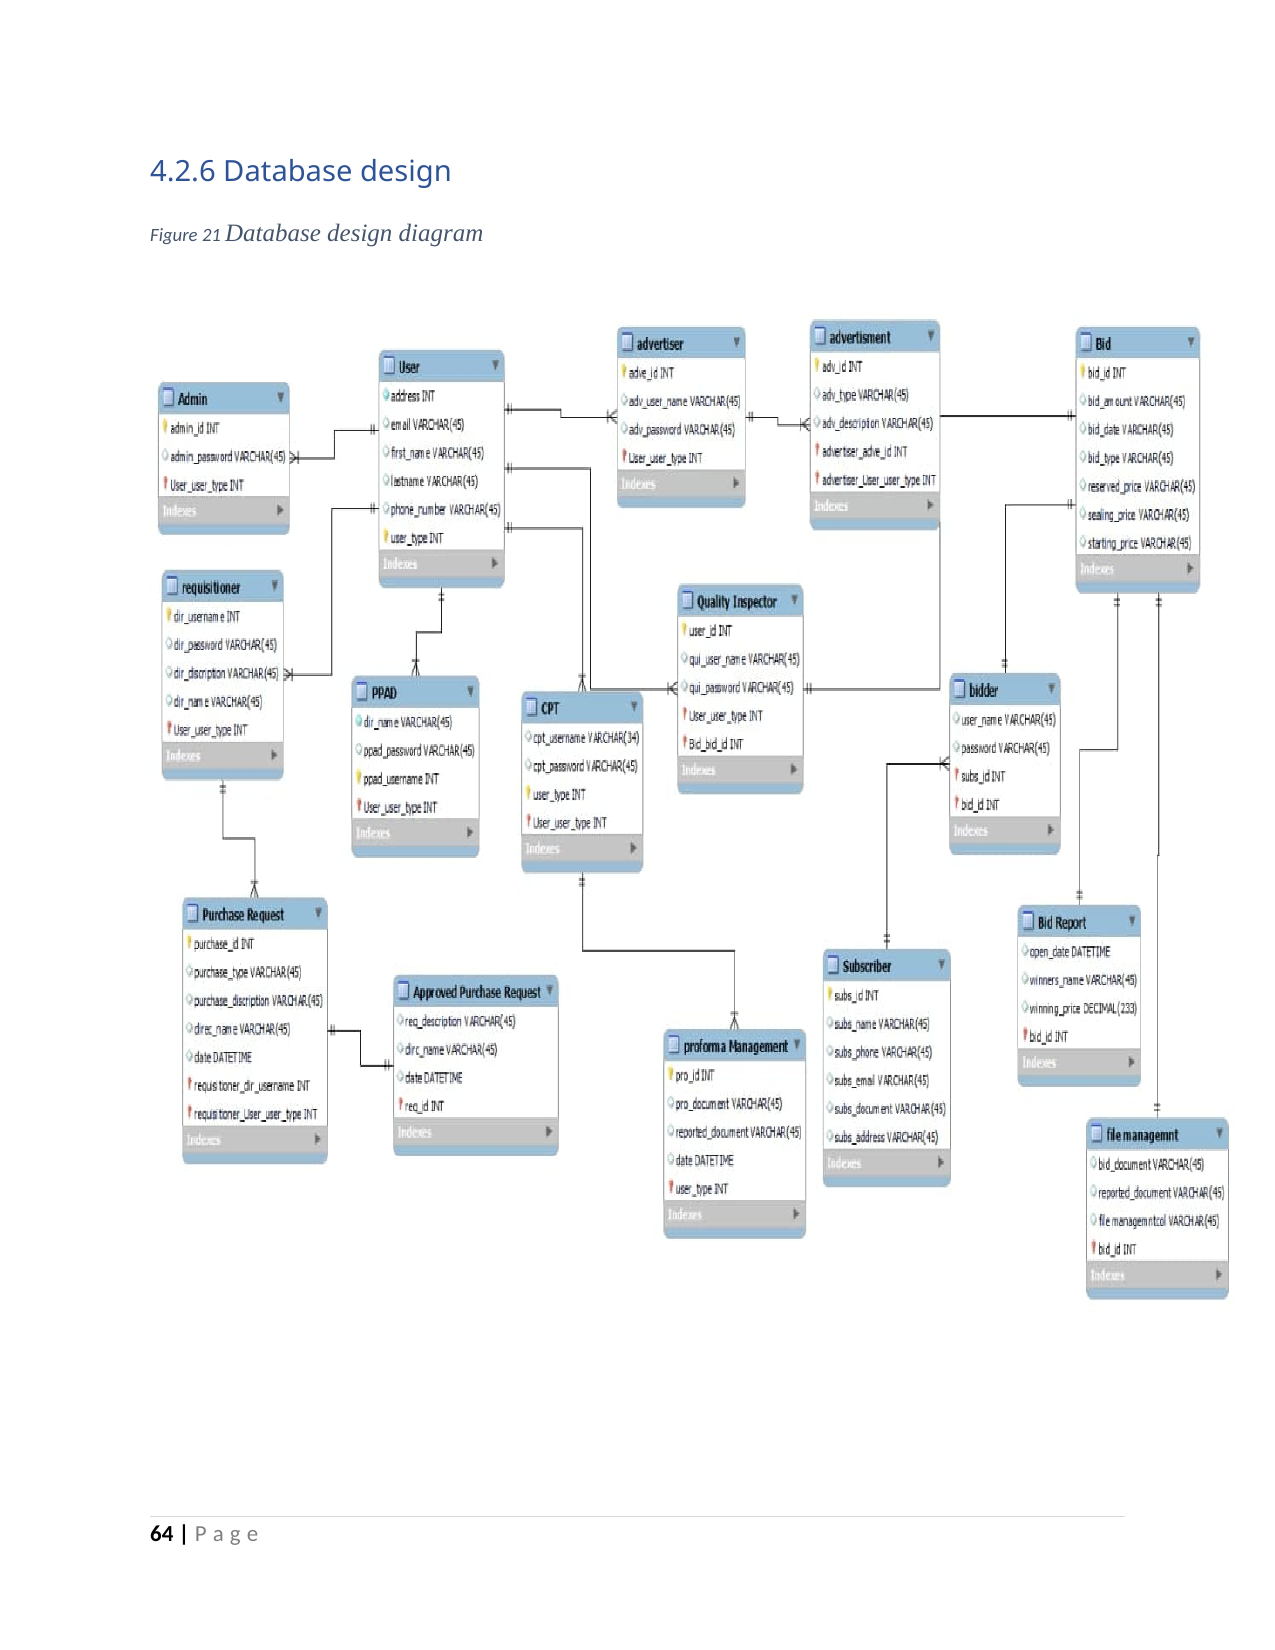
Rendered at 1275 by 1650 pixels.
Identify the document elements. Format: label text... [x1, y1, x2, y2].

subtitle 4.2.6 Database design [150, 150, 1125, 190]
picture [150, 314, 1235, 1318]
text Figure 21 Database design diagram [150, 218, 1125, 247]
